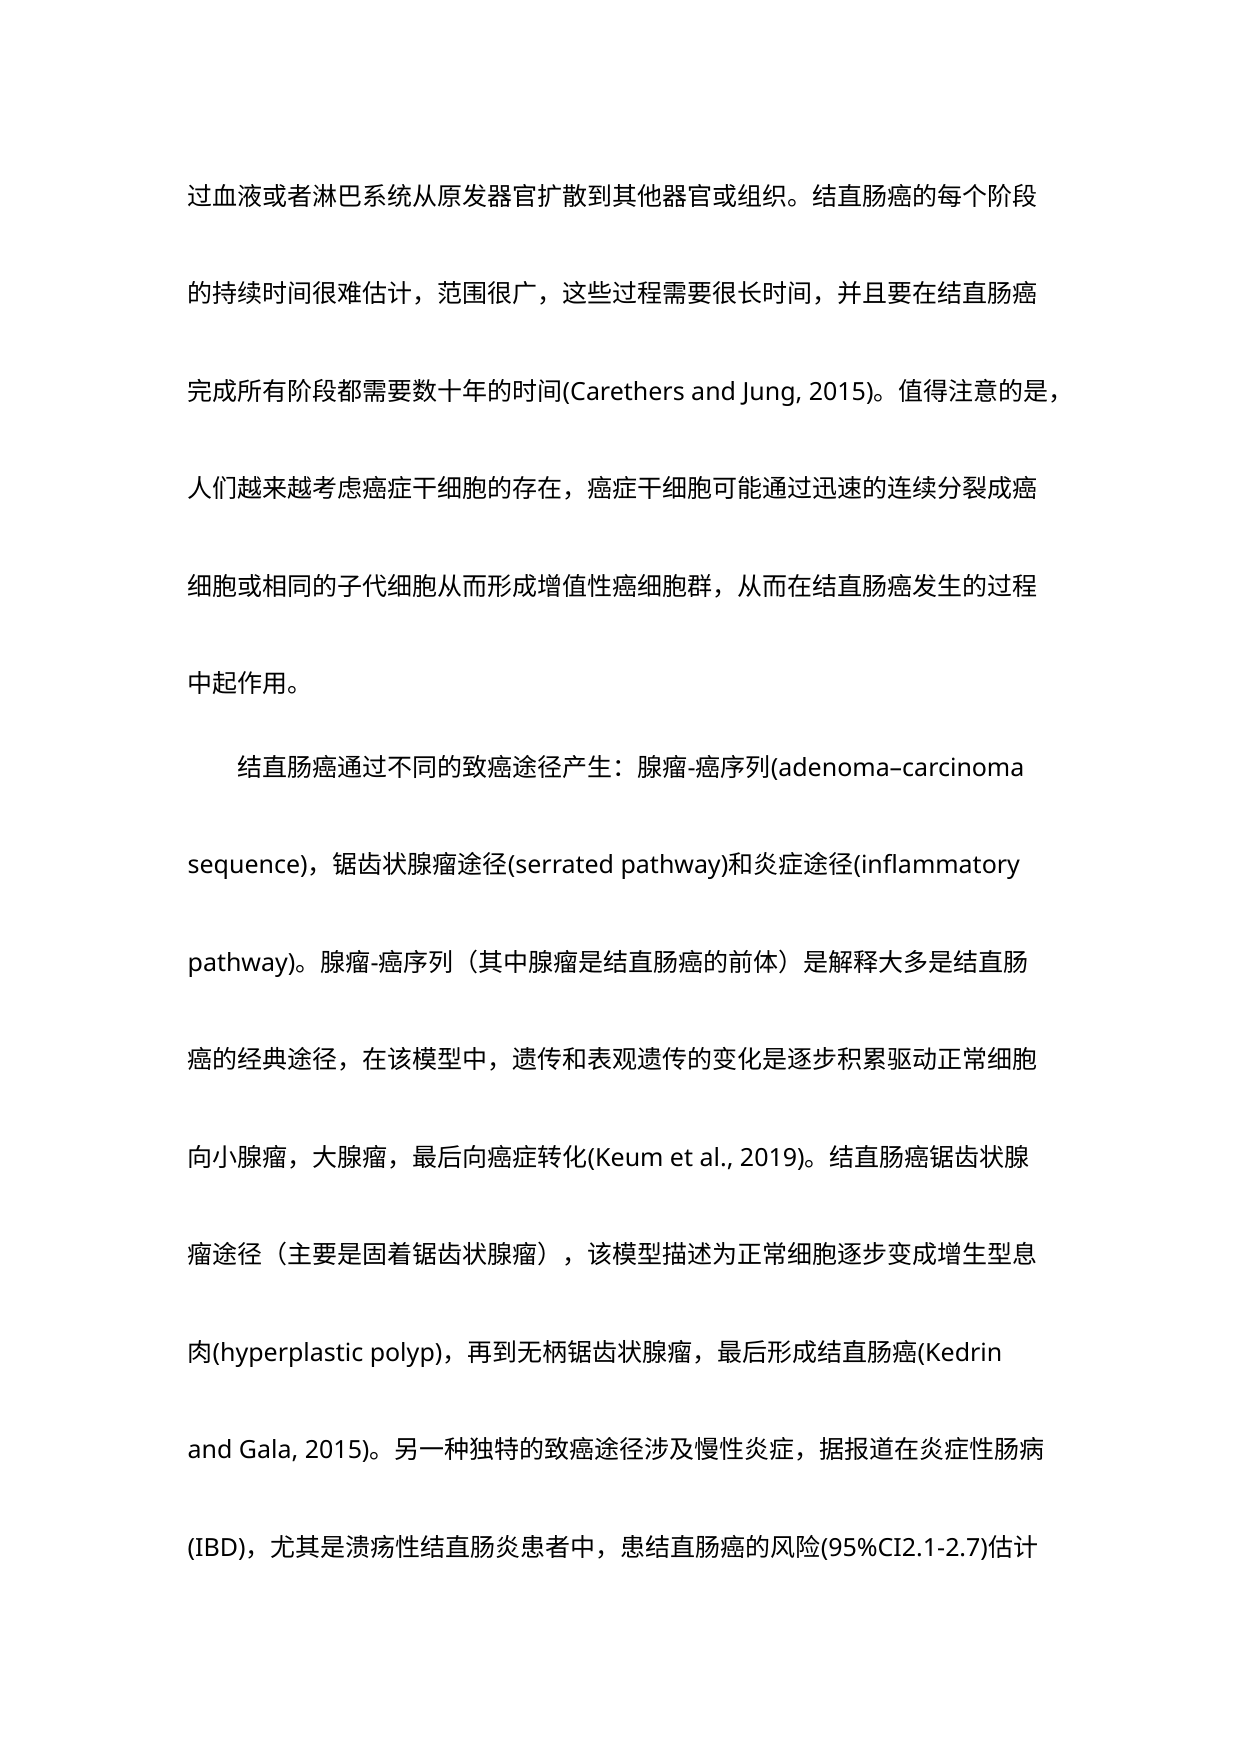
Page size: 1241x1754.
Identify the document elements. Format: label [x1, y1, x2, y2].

text [187, 733, 1053, 1578]
text [187, 162, 1053, 714]
